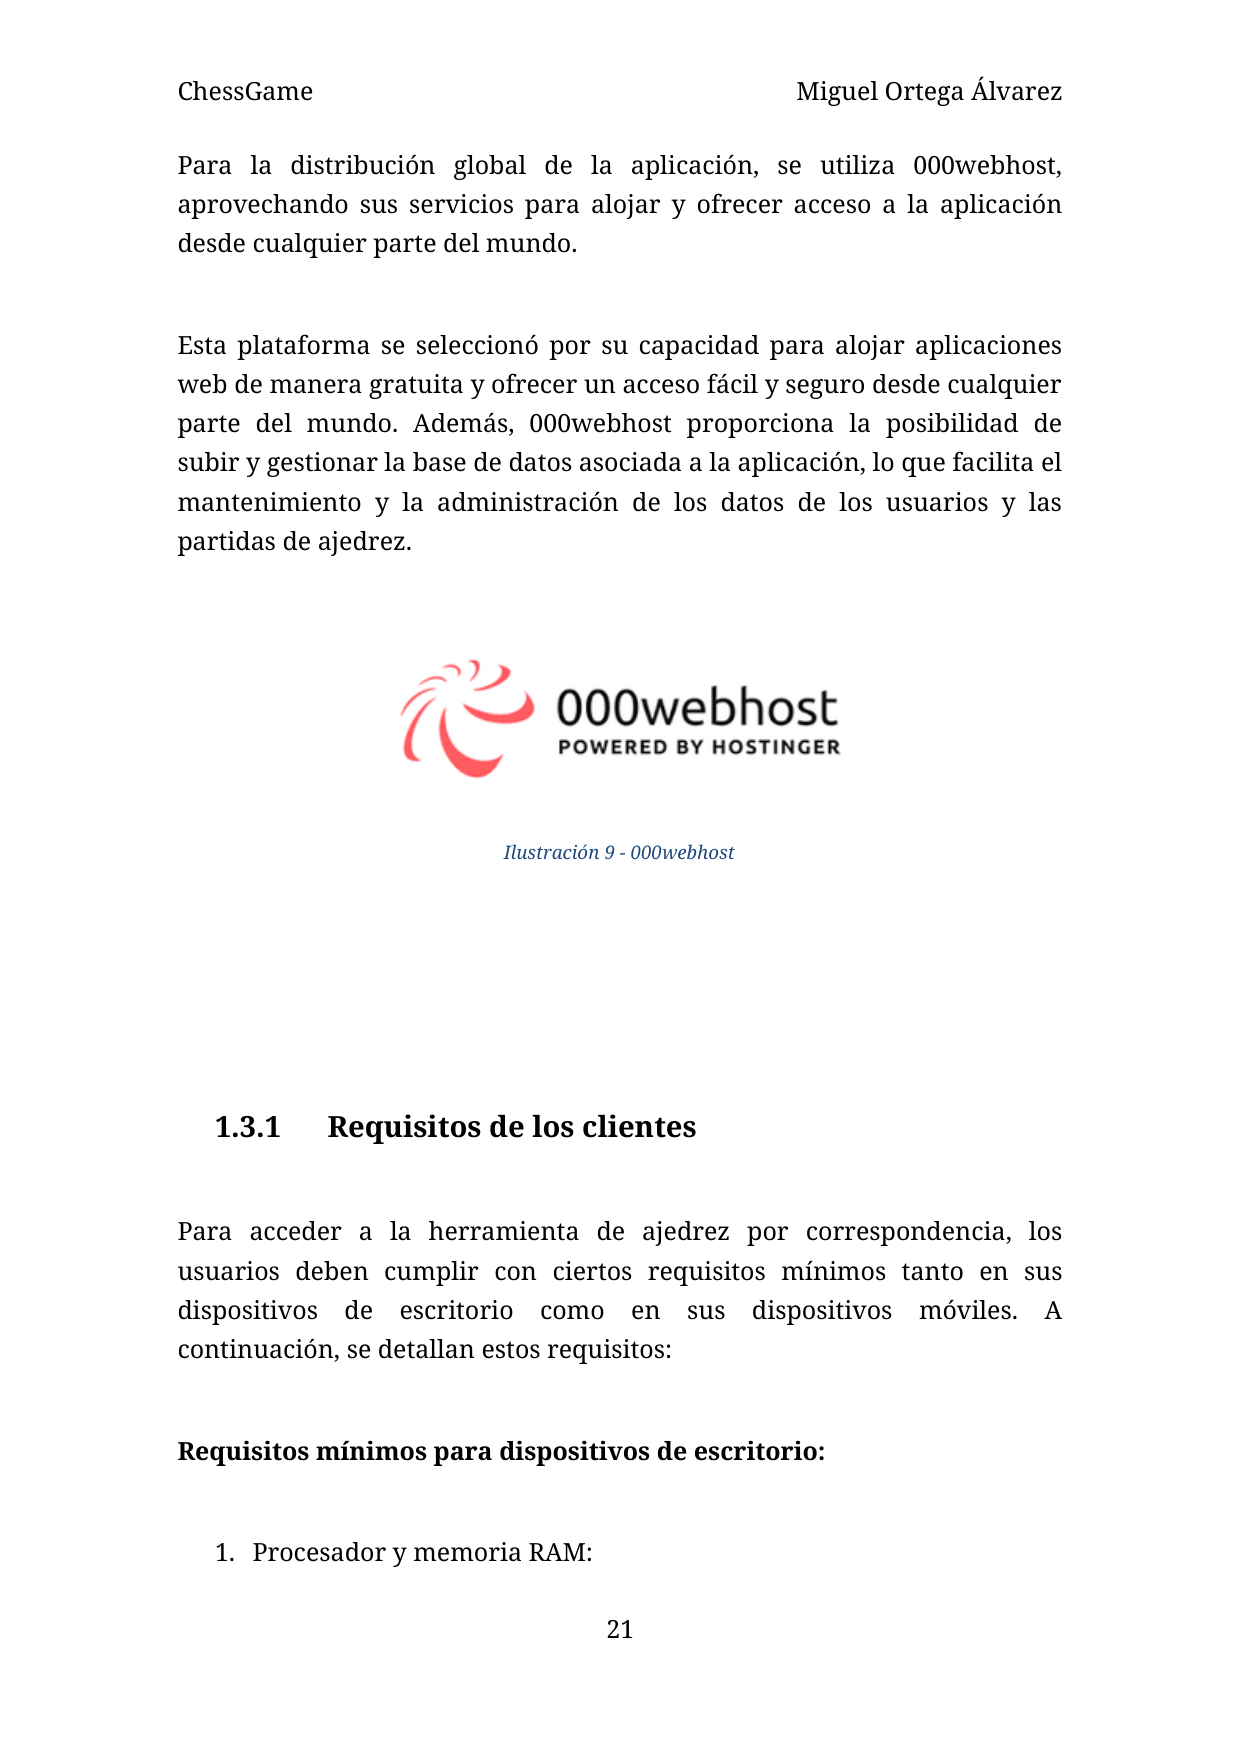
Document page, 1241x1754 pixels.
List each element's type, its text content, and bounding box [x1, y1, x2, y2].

text Para acceder a la herramienta de ajedrez por correspondencia, los usuarios deben cumplir con ciertos requisitos mínimos tanto en sus dispositivos de escritorio como en sus dispositivos móviles. A continuación, se detallan estos requisitos: [177, 1214, 1063, 1366]
picture [386, 625, 854, 810]
text Ilustración 9 - 000webhost [177, 839, 1063, 865]
text Esta plataforma se seleccionó por su capacidad para alojar aplicaciones web de manera gratuita y ofrecer un acceso fácil y seguro desde cualquier parte del mundo. Además, 000webhost proporciona la posibilidad de subir y gestionar la base de datos asociada a la aplicación, lo que facilita el mantenimiento y la administración de los datos de los usuarios y las partidas de ajedrez. [177, 328, 1063, 557]
text Requisitos mínimos para dispositivos de escritorio: [177, 1433, 1063, 1467]
list Procesador y memoria RAM: [215, 1535, 1063, 1569]
text Para la distribución global de la aplicación, se utiliza 000webhost, aprovechando sus servicios para alojar y ofrecer acceso a la aplicación desde cualquier parte del mundo. [177, 148, 1063, 260]
subtitle Requisitos de los clientes [215, 1106, 1063, 1146]
